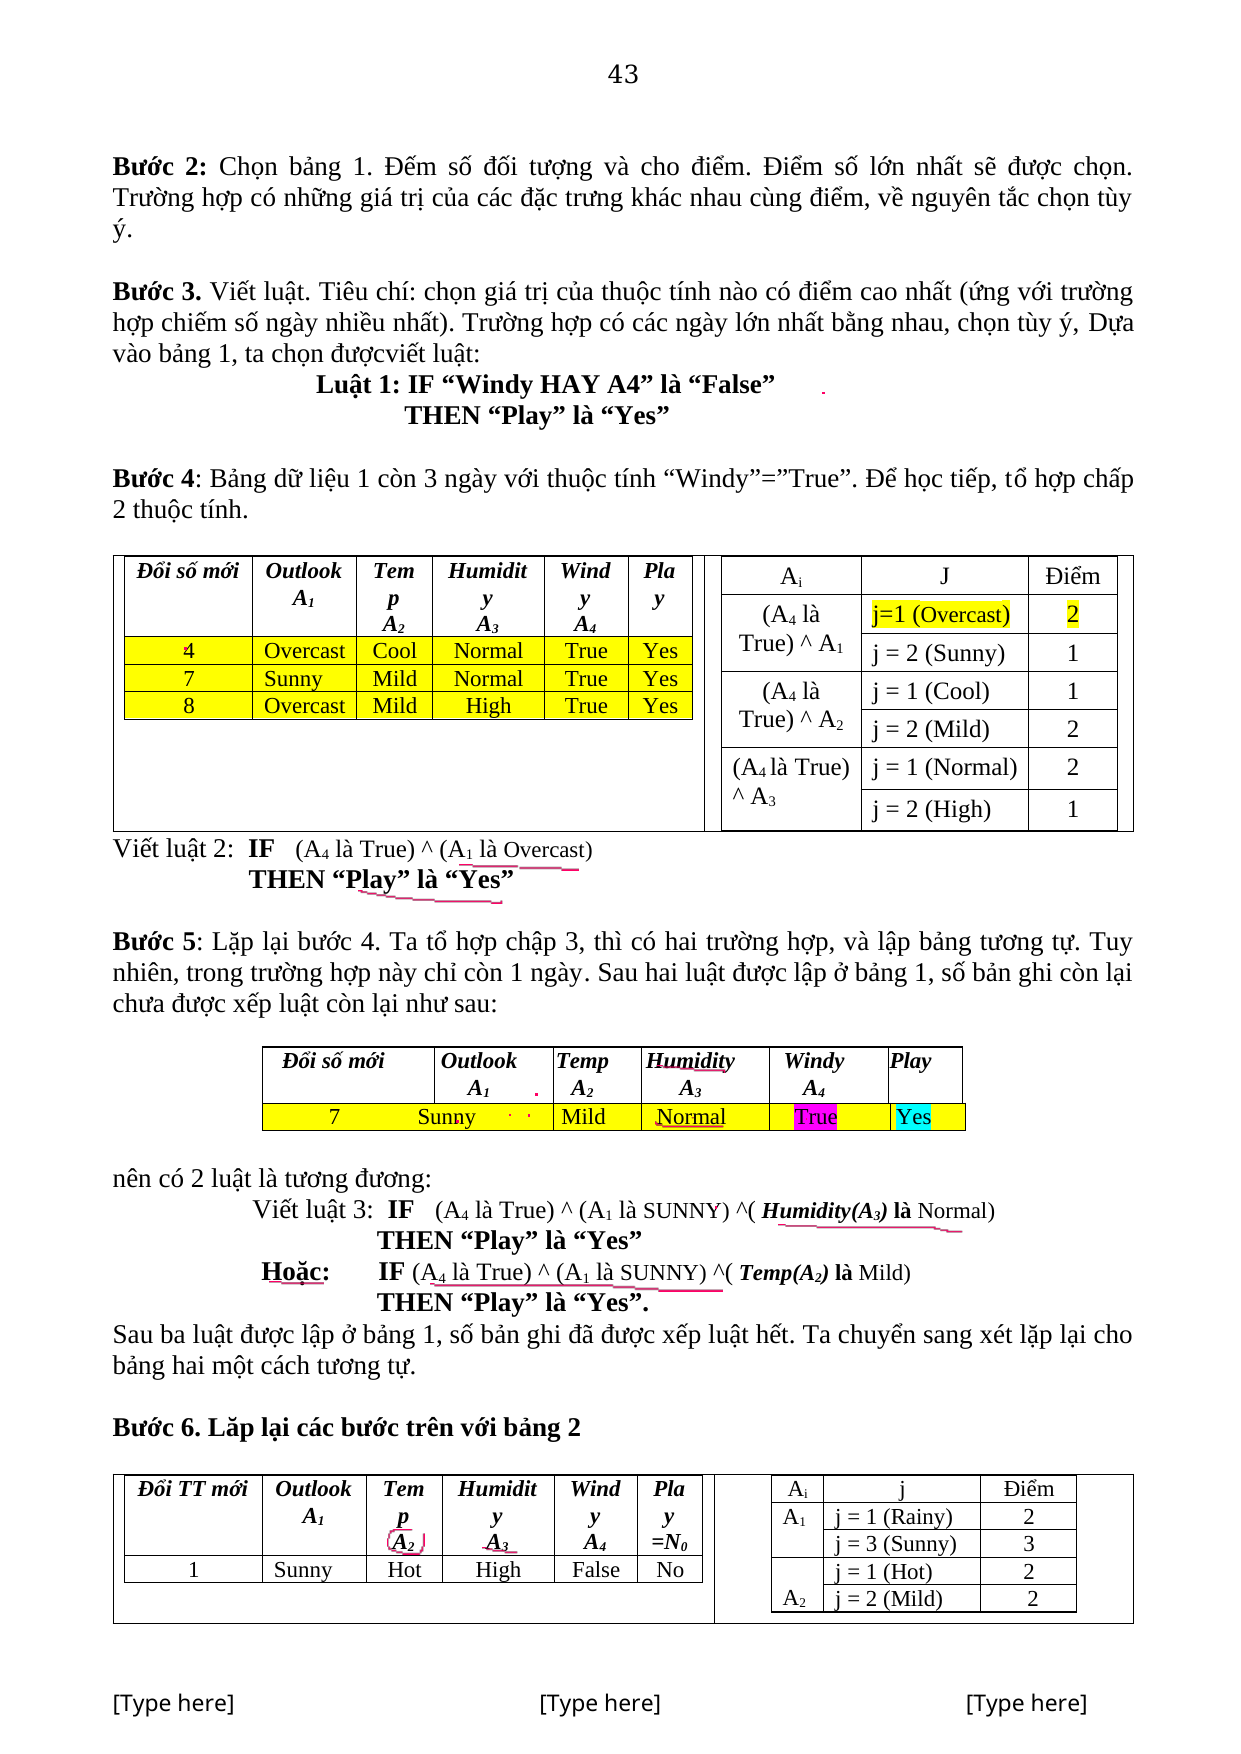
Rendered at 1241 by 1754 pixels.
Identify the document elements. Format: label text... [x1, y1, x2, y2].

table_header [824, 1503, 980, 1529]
text Bước 5: Lặp lại bước 4. Ta tổ hợp chập 3, thì có hai trường hợp, và lập bảng tương tự. Tuy nhiên, trong trường hợp này chỉ còn 1 ngày. Sau hai luật được lập ở bảng 1, số bản ghi còn lại chưa được xếp luật còn lại như sau: [112, 925, 1134, 1019]
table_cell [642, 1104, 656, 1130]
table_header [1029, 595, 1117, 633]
picture [655, 1117, 725, 1129]
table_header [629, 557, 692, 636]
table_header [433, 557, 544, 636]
text Bước 3. Viết luật. Tiêu chí: chọn giá trị của thuộc tính nào có điểm cao nhất (ứng với trường hợp chiếm số ngày nhiều nhất). Trường hợp có các ngày lớn nhất bằng nhau, chọn tùy ý, Dựa vào bảng 1, ta chọn đượcviết luật: [112, 275, 1134, 368]
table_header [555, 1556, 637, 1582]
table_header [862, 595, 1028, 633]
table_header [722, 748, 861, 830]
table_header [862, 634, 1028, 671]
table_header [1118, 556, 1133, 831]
text Hoặc: IF (A4 là True) ^ (A1 là SUNNY) ^( Temp(A2) là Mild) [112, 1255, 1134, 1287]
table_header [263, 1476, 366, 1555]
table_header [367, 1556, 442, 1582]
text Viết luật 2: IF (A4 là True) ^ (A1 là Overcast) [112, 832, 1134, 863]
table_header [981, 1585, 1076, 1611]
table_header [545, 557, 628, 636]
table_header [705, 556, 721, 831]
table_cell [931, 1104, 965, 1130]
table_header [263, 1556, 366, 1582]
picture [778, 1224, 964, 1234]
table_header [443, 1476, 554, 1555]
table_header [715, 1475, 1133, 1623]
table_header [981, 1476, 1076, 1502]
text THEN “Play” là “Yes”. [112, 1287, 1134, 1318]
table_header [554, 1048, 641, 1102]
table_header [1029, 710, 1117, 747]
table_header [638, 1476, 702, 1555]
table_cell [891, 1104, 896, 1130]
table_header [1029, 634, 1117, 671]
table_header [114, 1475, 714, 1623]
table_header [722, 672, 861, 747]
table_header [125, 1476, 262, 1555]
picture [269, 1281, 324, 1286]
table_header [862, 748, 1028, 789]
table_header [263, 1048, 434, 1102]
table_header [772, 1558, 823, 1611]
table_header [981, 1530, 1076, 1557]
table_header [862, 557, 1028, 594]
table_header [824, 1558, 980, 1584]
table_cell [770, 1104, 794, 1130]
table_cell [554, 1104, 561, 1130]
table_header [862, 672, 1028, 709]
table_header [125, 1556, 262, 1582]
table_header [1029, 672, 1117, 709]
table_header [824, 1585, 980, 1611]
picture [387, 1529, 425, 1555]
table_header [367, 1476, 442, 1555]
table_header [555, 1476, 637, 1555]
text Bước 2: Chọn bảng 1. Đếm số đối tượng và cho điểm. Điểm số lớn nhất sẽ được chọn. Trường hợp có những giá trị của các đặc trưng khác nhau cùng điểm, về nguyên tắc chọn tùy ý. [112, 150, 1134, 244]
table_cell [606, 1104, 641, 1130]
text Bước 4: Bảng dữ liệu 1 còn 3 ngày với thuộc tính “Windy”=”True”. Để học tiếp, tổ hợp chấp 2 thuộc tính. [112, 462, 1134, 524]
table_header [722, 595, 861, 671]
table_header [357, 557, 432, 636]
picture [657, 1065, 727, 1073]
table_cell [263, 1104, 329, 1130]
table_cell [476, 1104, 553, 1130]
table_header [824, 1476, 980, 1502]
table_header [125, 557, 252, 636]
text Bước 6. Lăp lại các bước trên với bảng 2 [112, 1411, 1134, 1442]
text Sau ba luật được lập ở bảng 1, số bản ghi đã được xếp luật hết. Ta chuyển sang xét lặp lại cho bảng hai một cách tương tự. [112, 1318, 1134, 1380]
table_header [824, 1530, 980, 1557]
list THEN “Play” là “Yes” [187, 399, 1134, 431]
picture [358, 890, 504, 904]
text THEN “Play” là “Yes” [112, 1224, 1134, 1255]
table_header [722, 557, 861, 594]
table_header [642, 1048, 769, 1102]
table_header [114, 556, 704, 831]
list Luật 1: IF “Windy HAY A4” là “False” [187, 368, 1134, 399]
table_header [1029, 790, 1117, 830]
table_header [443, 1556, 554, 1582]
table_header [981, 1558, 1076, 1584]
text nên có 2 luật là tương đương: [112, 1162, 1134, 1193]
picture [482, 1547, 519, 1555]
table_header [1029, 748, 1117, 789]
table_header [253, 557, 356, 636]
text Viết luật 3: IF (A4 là True) ^ (A1 là SUNNY) ^( Humidity(A3) là Normal) [112, 1193, 1134, 1224]
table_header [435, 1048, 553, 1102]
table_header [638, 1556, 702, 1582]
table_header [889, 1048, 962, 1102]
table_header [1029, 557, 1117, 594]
list THEN “Play” là “Yes” [187, 863, 1134, 894]
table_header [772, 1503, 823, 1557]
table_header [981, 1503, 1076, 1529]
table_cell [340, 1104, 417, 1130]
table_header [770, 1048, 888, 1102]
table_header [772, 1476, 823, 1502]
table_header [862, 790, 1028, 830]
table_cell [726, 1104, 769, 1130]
picture [430, 1283, 723, 1292]
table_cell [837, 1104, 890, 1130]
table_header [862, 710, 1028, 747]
picture [459, 864, 579, 871]
